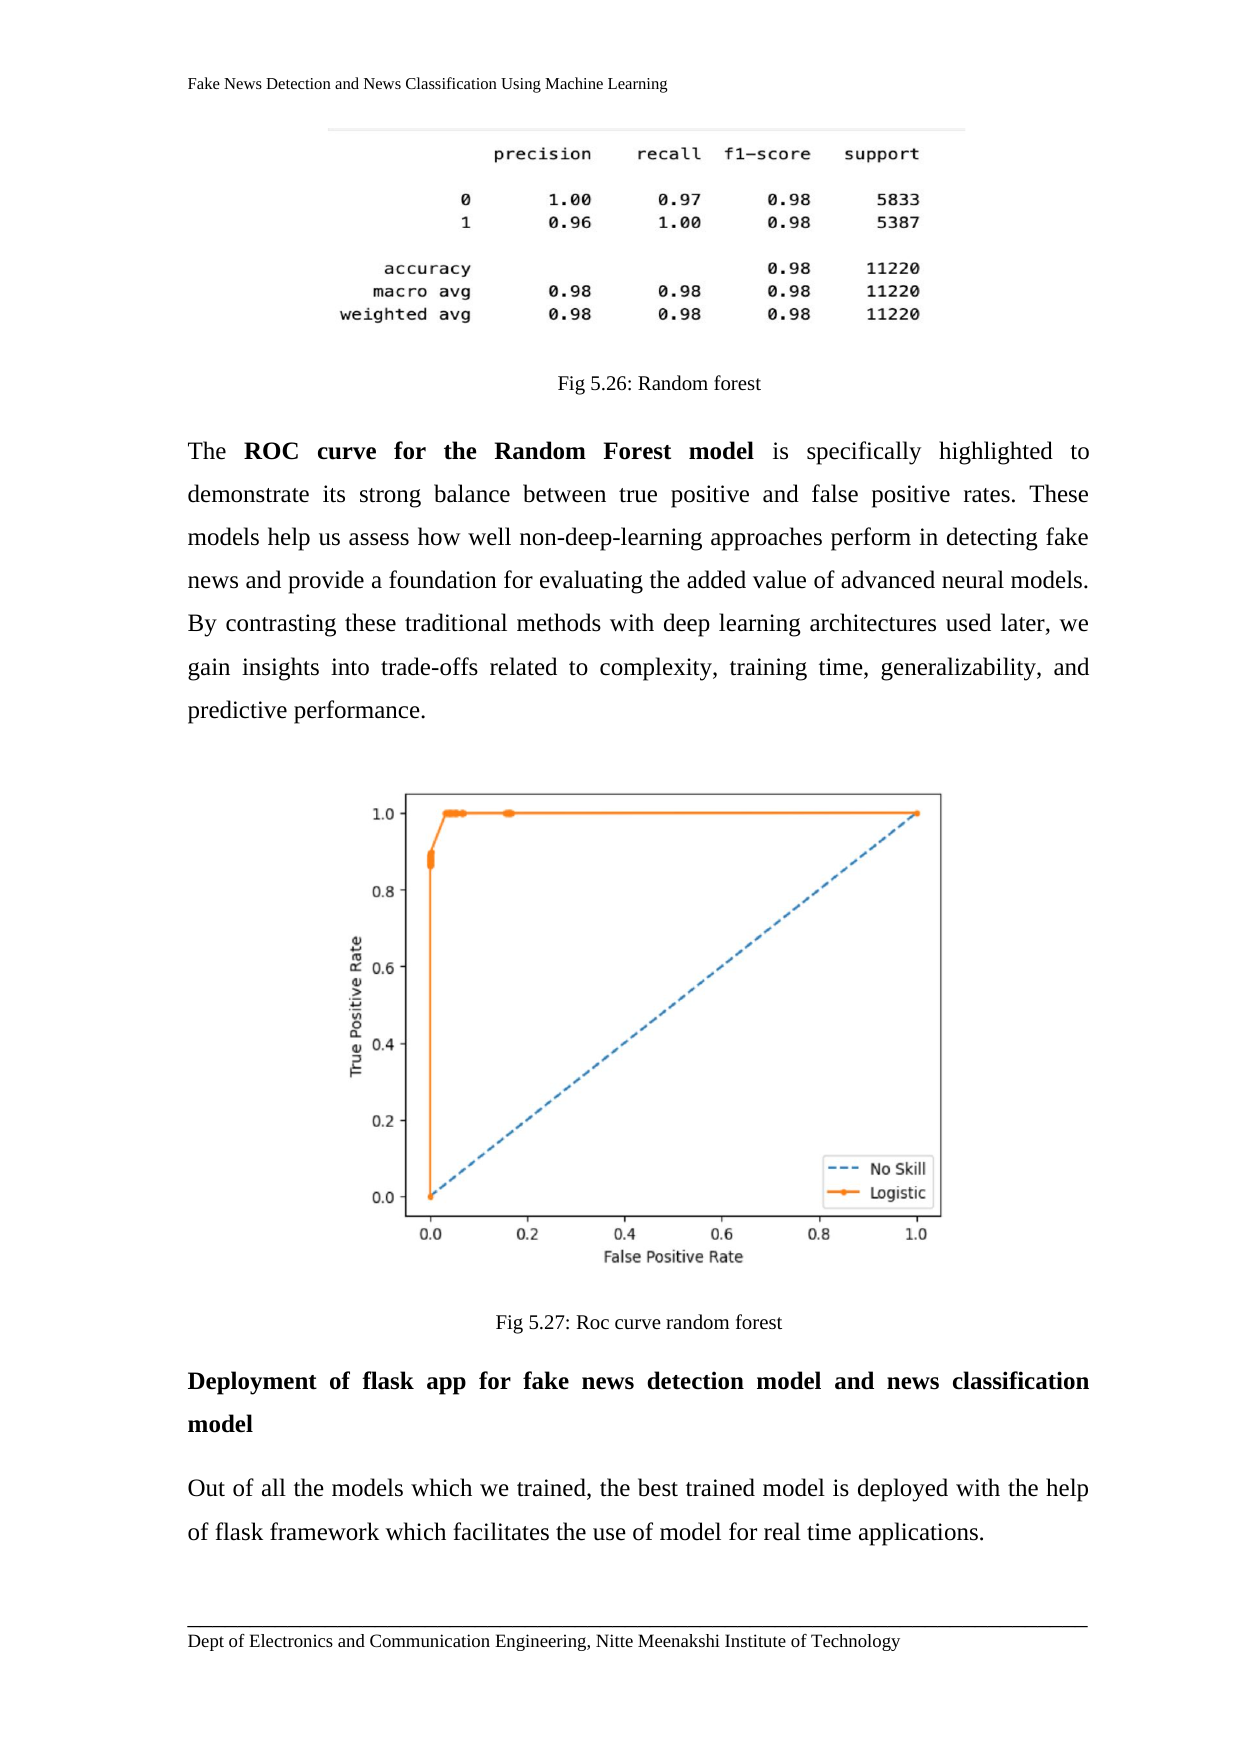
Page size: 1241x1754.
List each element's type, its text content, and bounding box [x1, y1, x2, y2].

list Fig 5.27: Roc curve random forest [187, 1309, 1090, 1334]
text The ROC curve for the Random Forest model is specifically highlighted to demonstrate its strong balance between true positive and false positive rates. These models help us assess how well non-deep-learning approaches perform in detecting fake news and provide a foundation for evaluating the added value of advanced neural models. By contrasting these traditional methods with deep learning architectures used later, we gain insights into trade-offs related to complexity, training time, generalizability, and predictive performance. [187, 436, 1090, 723]
text Out of all the models which we trained, the best trained model is deployed with the help of flask framework which facilitates the use of model for real time applications. [187, 1473, 1090, 1545]
text Deployment of flask app for fake news detection model and news classification model [187, 1366, 1090, 1438]
picture [301, 767, 977, 1278]
text Fig 5.26: Random forest [187, 371, 1090, 395]
picture [312, 121, 966, 340]
